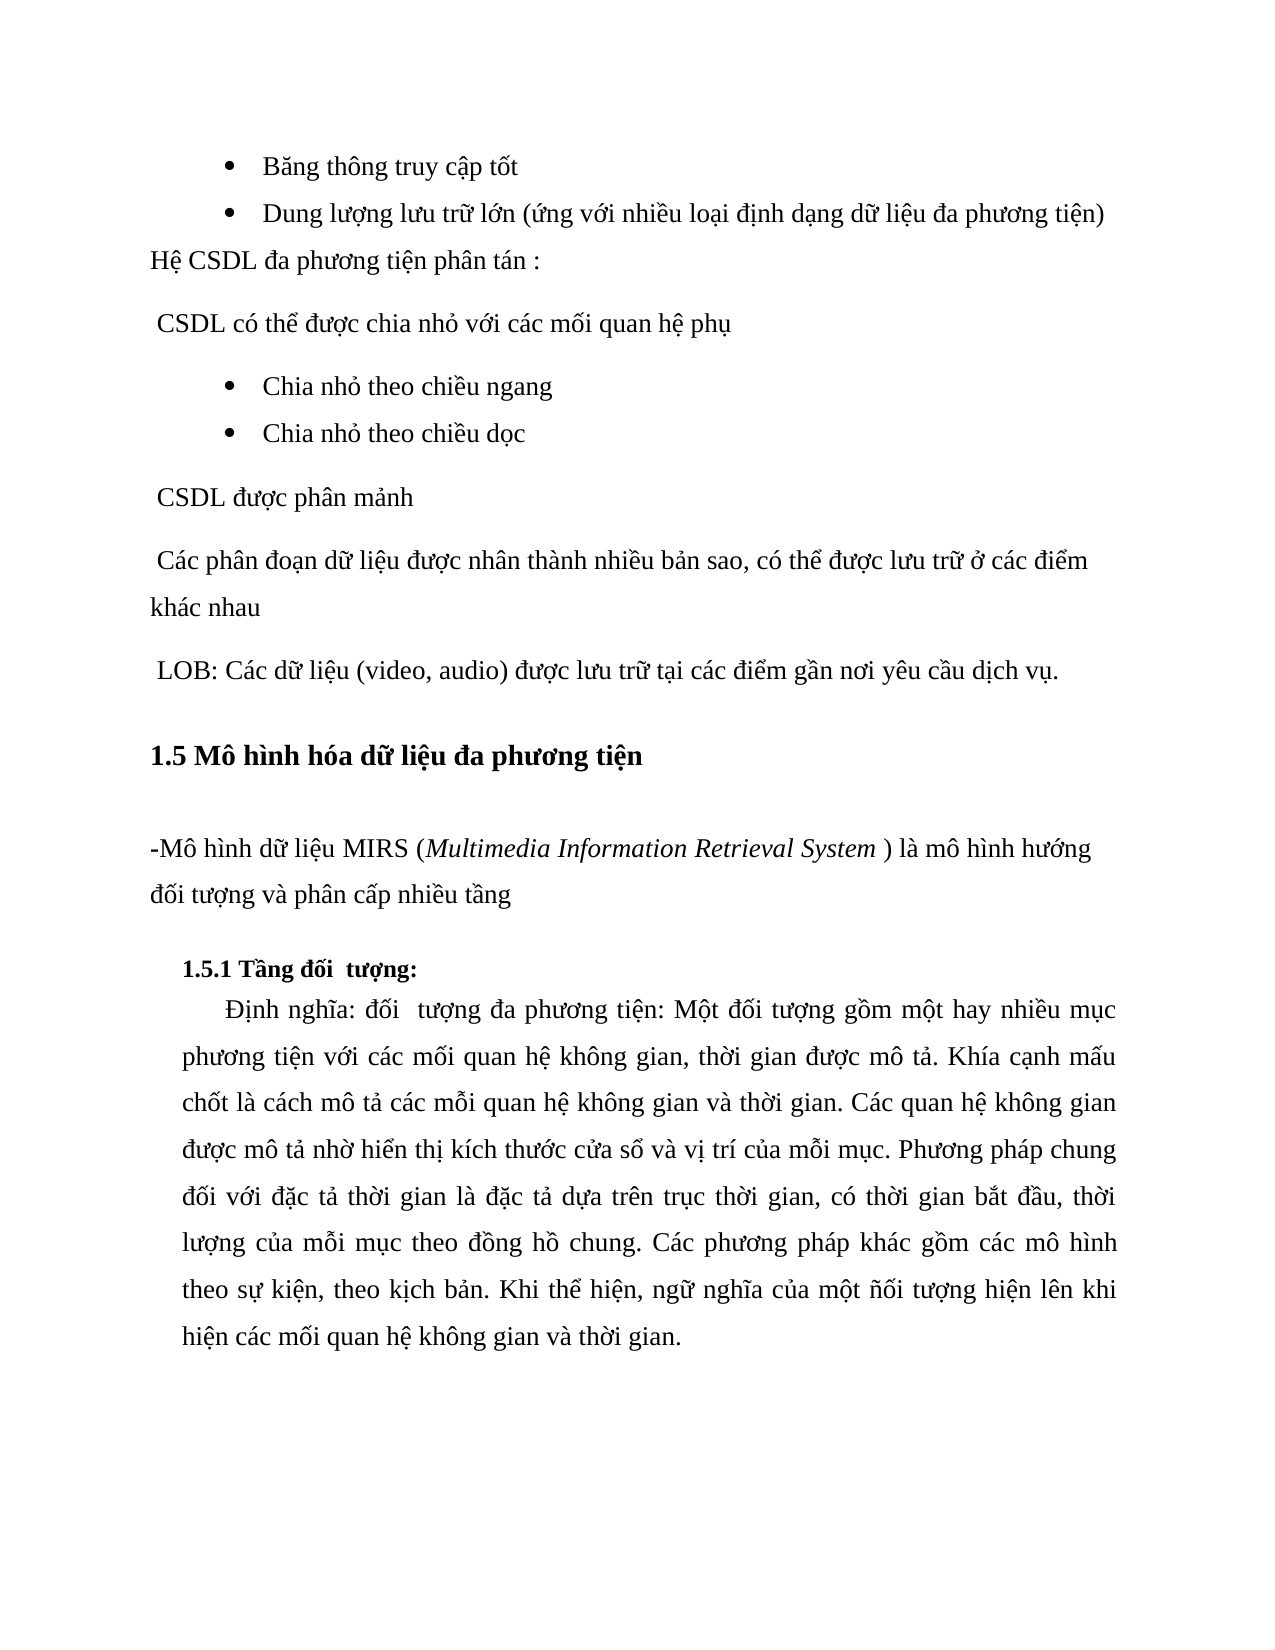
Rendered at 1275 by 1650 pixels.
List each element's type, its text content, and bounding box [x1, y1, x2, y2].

text LOB: Các dữ liệu (video, audio) được lưu trữ tại các điểm gần nơi yêu cầu dịch vụ. [150, 654, 1125, 685]
text CSDL được phân mảnh [150, 481, 1125, 512]
text CSDL có thể được chia nhỏ với các mối quan hệ phụ [150, 307, 1125, 338]
list Dung lượng lưu trữ lớn (ứng với nhiều loại định dạng dữ liệu đa phương tiện) [225, 197, 1125, 228]
list Chia nhỏ theo chiều ngang [225, 370, 1125, 402]
list Chia nhỏ theo chiều dọc [225, 417, 1125, 448]
text Hệ CSDL đa phương tiện phân tán : [150, 244, 1125, 275]
subtitle 1.5 Mô hình hóa dữ liệu đa phương tiện [150, 738, 1125, 772]
text Các phân đoạn dữ liệu được nhân thành nhiều bản sao, có thể được lưu trữ ở các điểm khác nhau [150, 544, 1125, 622]
subtitle 1.5.1 Tầng đối tượng: [150, 954, 1125, 983]
text Định nghĩa: đối tượng đa phương tiện: Một đối tượng gồm một hay nhiều mục phương tiện với các mối quan hệ không gian, thời gian được mô tả. Khía cạnh mấu chốt là cách mô tả các mỗi quan hệ không gian và thời gian. Các quan hệ không gian được mô tả nhờ hiển thị kích thước cửa sổ và vị trí của mỗi mục. Phương pháp chung đối với đặc tả thời gian là đặc tả dựa trên trục thời gian, có thời gian bắt đầu, thời lượng của mỗi mục theo đồng hồ chung. Các phương pháp khác gồm các mô hình theo sự kiện, theo kịch bản. Khi thể hiện, ngữ nghĩa của một ñối tượng hiện lên khi hiện các mối quan hệ không gian và thời gian. [182, 993, 1118, 1351]
list Băng thông truy cập tốt [225, 150, 1125, 181]
text -Mô hình dữ liệu MIRS (Multimedia Information Retrieval System ) là mô hình hướng đối tượng và phân cấp nhiều tầng [150, 832, 1125, 909]
